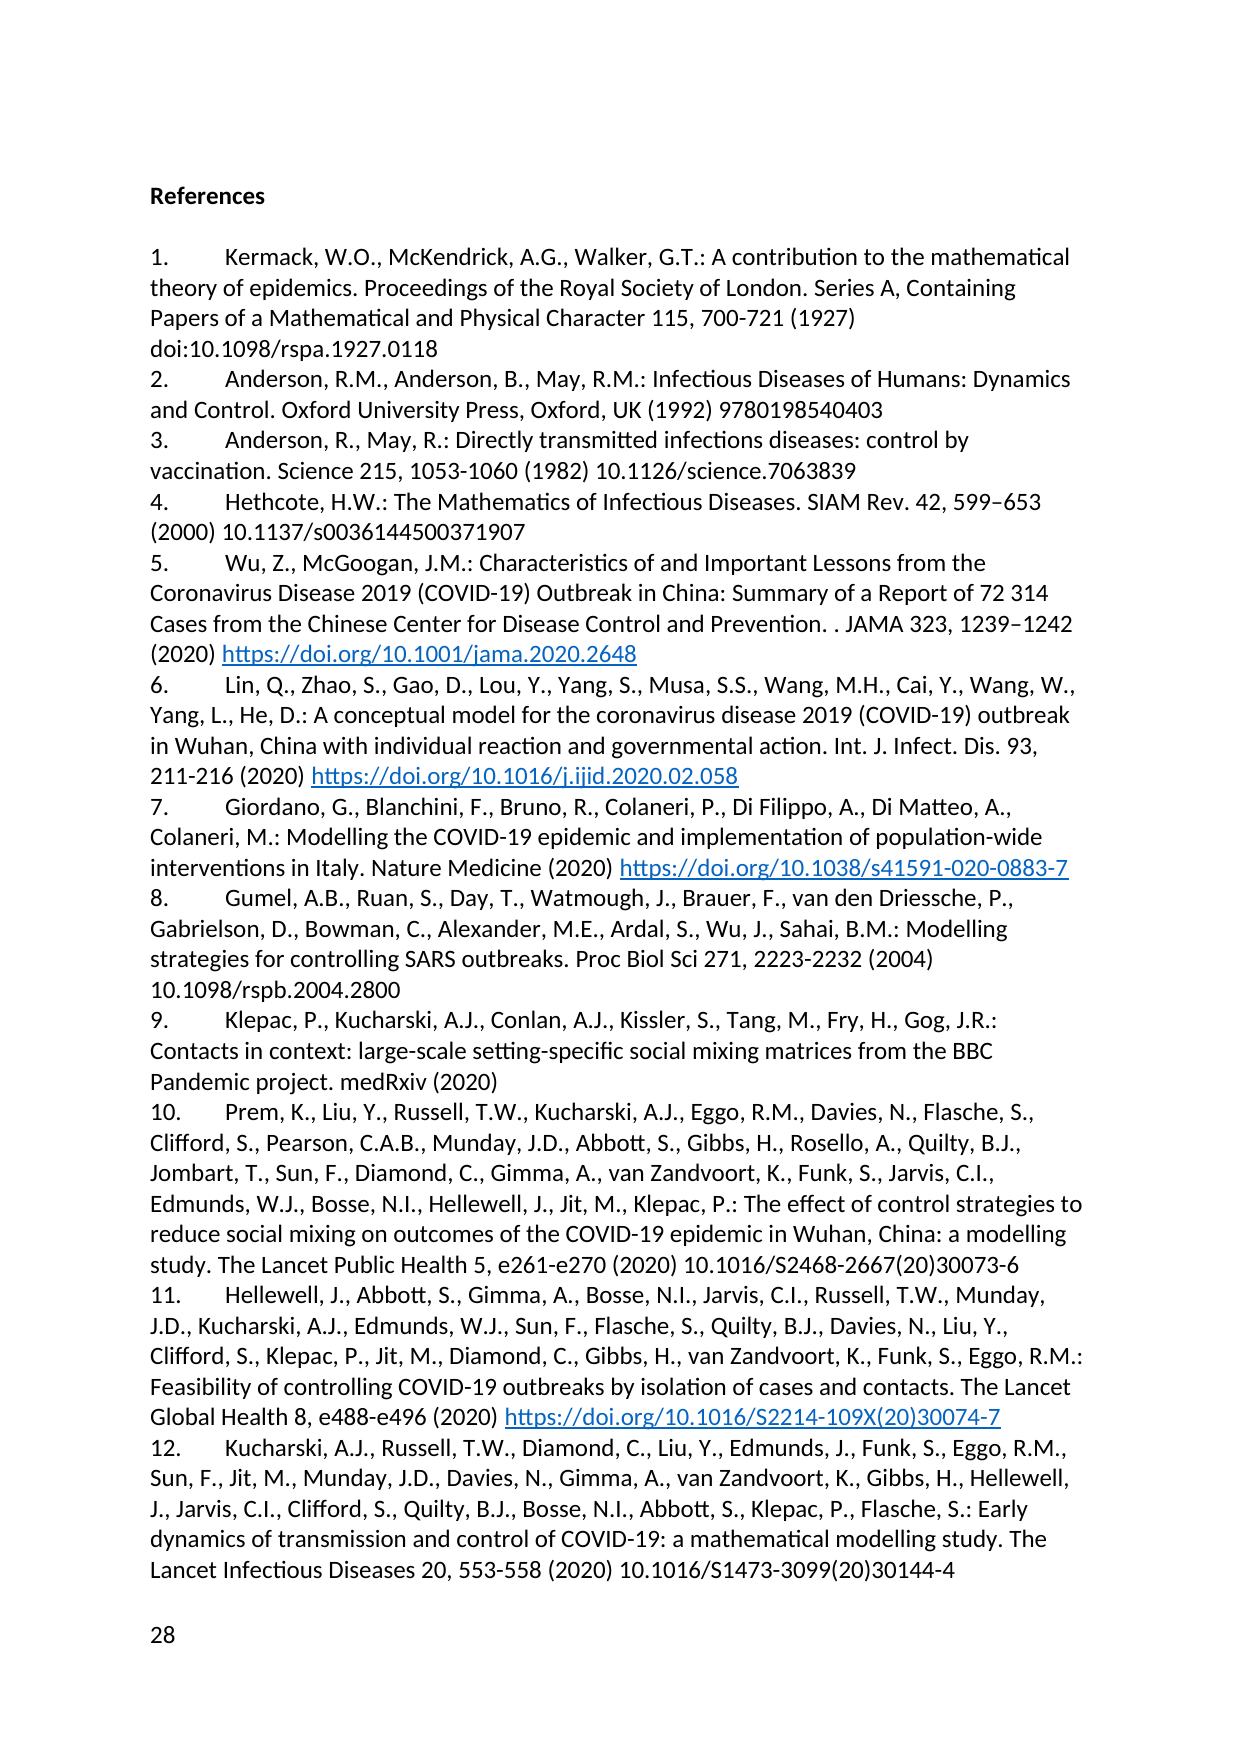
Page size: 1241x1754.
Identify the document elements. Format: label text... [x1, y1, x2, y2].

text 5. Wu, Z., McGoogan, J.M.: Characteristics of and Important Lessons from the Coronavirus Disease 2019 (COVID-19) Outbreak in China: Summary of a Report of 72 314 Cases from the Chinese Center for Disease Control and Prevention. . JAMA 323, 1239–1242 (2020) https://doi.org/10.1001/jama.2020.2648 [150, 547, 1090, 669]
text 12. Kucharski, A.J., Russell, T.W., Diamond, C., Liu, Y., Edmunds, J., Funk, S., Eggo, R.M., Sun, F., Jit, M., Munday, J.D., Davies, N., Gimma, A., van Zandvoort, K., Gibbs, H., Hellewell, J., Jarvis, C.I., Clifford, S., Quilty, B.J., Bosse, N.I., Abbott, S., Klepac, P., Flasche, S.: Early dynamics of transmission and control of COVID-19: a mathematical modelling study. The Lancet Infectious Diseases 20, 553-558 (2020) 10.1016/S1473-3099(20)30144-4 [150, 1432, 1090, 1584]
text 11. Hellewell, J., Abbott, S., Gimma, A., Bosse, N.I., Jarvis, C.I., Russell, T.W., Munday, J.D., Kucharski, A.J., Edmunds, W.J., Sun, F., Flasche, S., Quilty, B.J., Davies, N., Liu, Y., Clifford, S., Klepac, P., Jit, M., Diamond, C., Gibbs, H., van Zandvoort, K., Funk, S., Eggo, R.M.: Feasibility of controlling COVID-19 outbreaks by isolation of cases and contacts. The Lancet Global Health 8, e488-e496 (2020) https://doi.org/10.1016/S2214-109X(20)30074-7 [150, 1279, 1090, 1432]
text 8. Gumel, A.B., Ruan, S., Day, T., Watmough, J., Brauer, F., van den Driessche, P., Gabrielson, D., Bowman, C., Alexander, M.E., Ardal, S., Wu, J., Sahai, B.M.: Modelling strategies for controlling SARS outbreaks. Proc Biol Sci 271, 2223-2232 (2004) 10.1098/rspb.2004.2800 [150, 882, 1090, 1004]
text 6. Lin, Q., Zhao, S., Gao, D., Lou, Y., Yang, S., Musa, S.S., Wang, M.H., Cai, Y., Wang, W., Yang, L., He, D.: A conceptual model for the coronavirus disease 2019 (COVID-19) outbreak in Wuhan, China with individual reaction and governmental action. Int. J. Infect. Dis. 93, 211-216 (2020) https://doi.org/10.1016/j.ijid.2020.02.058 [150, 669, 1090, 791]
text References [150, 181, 1090, 211]
text 4. Hethcote, H.W.: The Mathematics of Infectious Diseases. SIAM Rev. 42, 599–653 (2000) 10.1137/s0036144500371907 [150, 486, 1090, 547]
text 9. Klepac, P., Kucharski, A.J., Conlan, A.J., Kissler, S., Tang, M., Fry, H., Gog, J.R.: Contacts in context: large-scale setting-specific social mixing matrices from the BBC Pandemic project. medRxiv (2020) [150, 1004, 1090, 1096]
text 1. Kermack, W.O., McKendrick, A.G., Walker, G.T.: A contribution to the mathematical theory of epidemics. Proceedings of the Royal Society of London. Series A, Containing Papers of a Mathematical and Physical Character 115, 700-721 (1927) doi:10.1098/rspa.1927.0118 [150, 242, 1090, 364]
text 3. Anderson, R., May, R.: Directly transmitted infections diseases: control by vaccination. Science 215, 1053-1060 (1982) 10.1126/science.7063839 [150, 425, 1090, 486]
text 2. Anderson, R.M., Anderson, B., May, R.M.: Infectious Diseases of Humans: Dynamics and Control. Oxford University Press, Oxford, UK (1992) 9780198540403 [150, 364, 1090, 425]
text 7. Giordano, G., Blanchini, F., Bruno, R., Colaneri, P., Di Filippo, A., Di Matteo, A., Colaneri, M.: Modelling the COVID-19 epidemic and implementation of population-wide interventions in Italy. Nature Medicine (2020) https://doi.org/10.1038/s41591-020-0883-7 [150, 791, 1090, 882]
text 10. Prem, K., Liu, Y., Russell, T.W., Kucharski, A.J., Eggo, R.M., Davies, N., Flasche, S., Clifford, S., Pearson, C.A.B., Munday, J.D., Abbott, S., Gibbs, H., Rosello, A., Quilty, B.J., Jombart, T., Sun, F., Diamond, C., Gimma, A., van Zandvoort, K., Funk, S., Jarvis, C.I., Edmunds, W.J., Bosse, N.I., Hellewell, J., Jit, M., Klepac, P.: The effect of control strategies to reduce social mixing on outcomes of the COVID-19 epidemic in Wuhan, China: a modelling study. The Lancet Public Health 5, e261-e270 (2020) 10.1016/S2468-2667(20)30073-6 [150, 1096, 1090, 1279]
